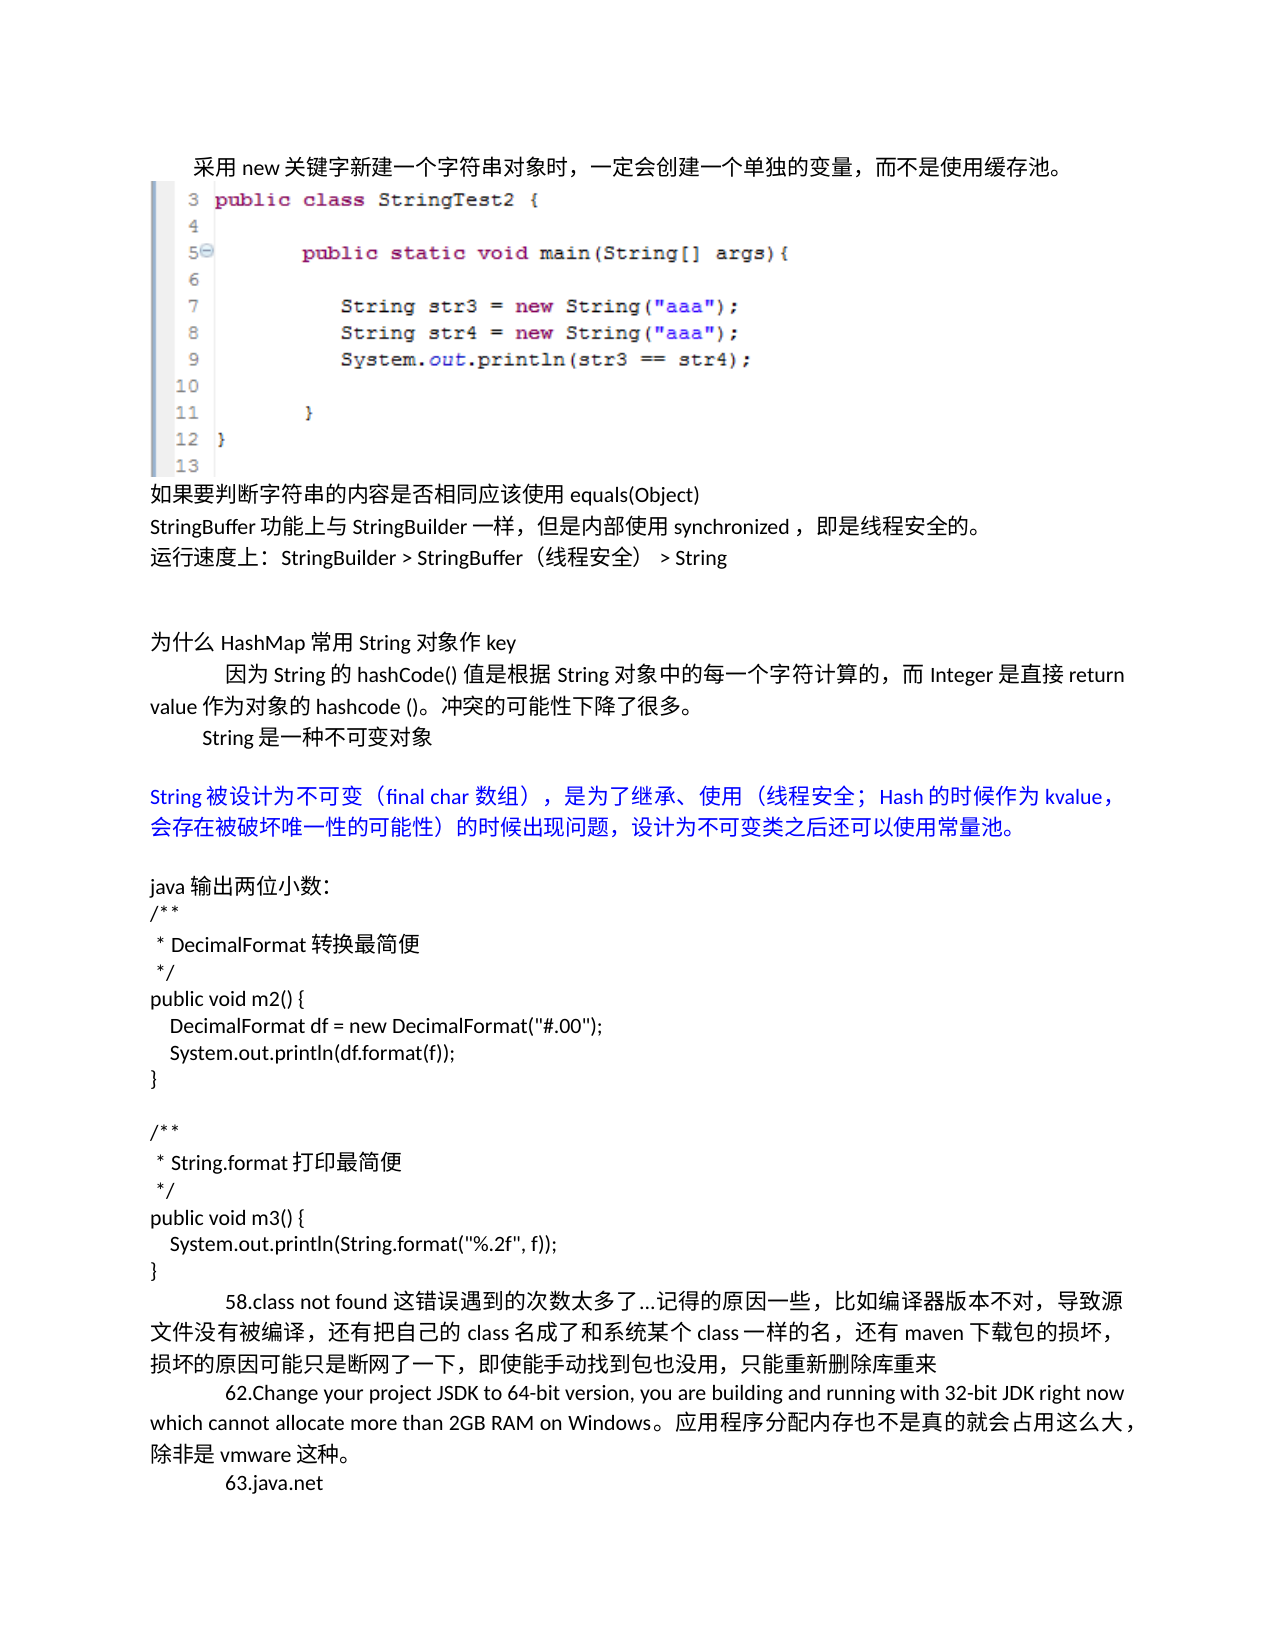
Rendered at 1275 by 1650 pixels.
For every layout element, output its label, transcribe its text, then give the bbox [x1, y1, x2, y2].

text String是一种不可变对象 [150, 720, 1125, 752]
text 63.java.net [150, 1469, 1125, 1495]
text 运行速度上：StringBuilder > StringBuffer（线程安全） > String [150, 540, 1125, 572]
text 因为String的hashCode() 值是根据 String 对象中的每一个字符计算的，而Integer是直接return value作为对象的hashcode ()。冲突的可能性下降了很多。 [150, 657, 1125, 720]
text 如果要判断字符串的内容是否相同应该使用equals(Object) [150, 477, 1125, 509]
picture [150, 181, 994, 477]
text public void m2() { [150, 985, 1125, 1012]
text 62.Change your project JSDK to 64-bit version, you are building and running with 32-bit JDK right now which cannot allocate more than 2GB RAM on Windows。应用程序分配内存也不是真的就会占用这么大，除非是vmware这种。 [150, 1379, 1125, 1469]
text 采用new关键字新建一个字符串对象时，一定会创建一个单独的变量，而不是使用缓存池。 [150, 150, 1125, 182]
text java 输出两位小数： [150, 869, 1125, 900]
text * DecimalFormat转换最简便 [150, 927, 1125, 959]
text StringBuffer功能上与StringBuilder一样，但是内部使用 synchronized ，即是线程安全的。 [150, 509, 1125, 540]
text */ [150, 959, 1125, 985]
text /** [150, 900, 1125, 927]
text */ [150, 1177, 1125, 1204]
text System.out.println(String.format("%.2f", f)); [150, 1230, 1125, 1257]
text } [150, 1257, 1125, 1284]
text * String.format打印最简便 [150, 1145, 1125, 1177]
text /** [150, 1119, 1125, 1145]
text System.out.println(df.format(f)); [150, 1039, 1125, 1065]
text } [150, 1065, 1125, 1092]
text 58.class not found这错误遇到的次数太多了...记得的原因一些，比如编译器版本不对，导致源文件没有被编译，还有把自己的class名成了和系统某个class一样的名，还有maven下载包的损坏，损坏的原因可能只是断网了一下，即使能手动找到包也没用，只能重新删除库重来 [150, 1284, 1125, 1379]
text String被设计为不可变（final char 数组），是为了继承、使用（线程安全；Hash的时候作为kvalue，会存在被破坏唯一性的可能性）的时候出现问题，设计为不可变类之后还可以使用常量池。 [150, 779, 1125, 842]
text DecimalFormat df = new DecimalFormat("#.00"); [150, 1012, 1125, 1039]
text 为什么 HashMap 常用 String 对象作 key [150, 625, 1125, 657]
text public void m3() { [150, 1204, 1125, 1230]
